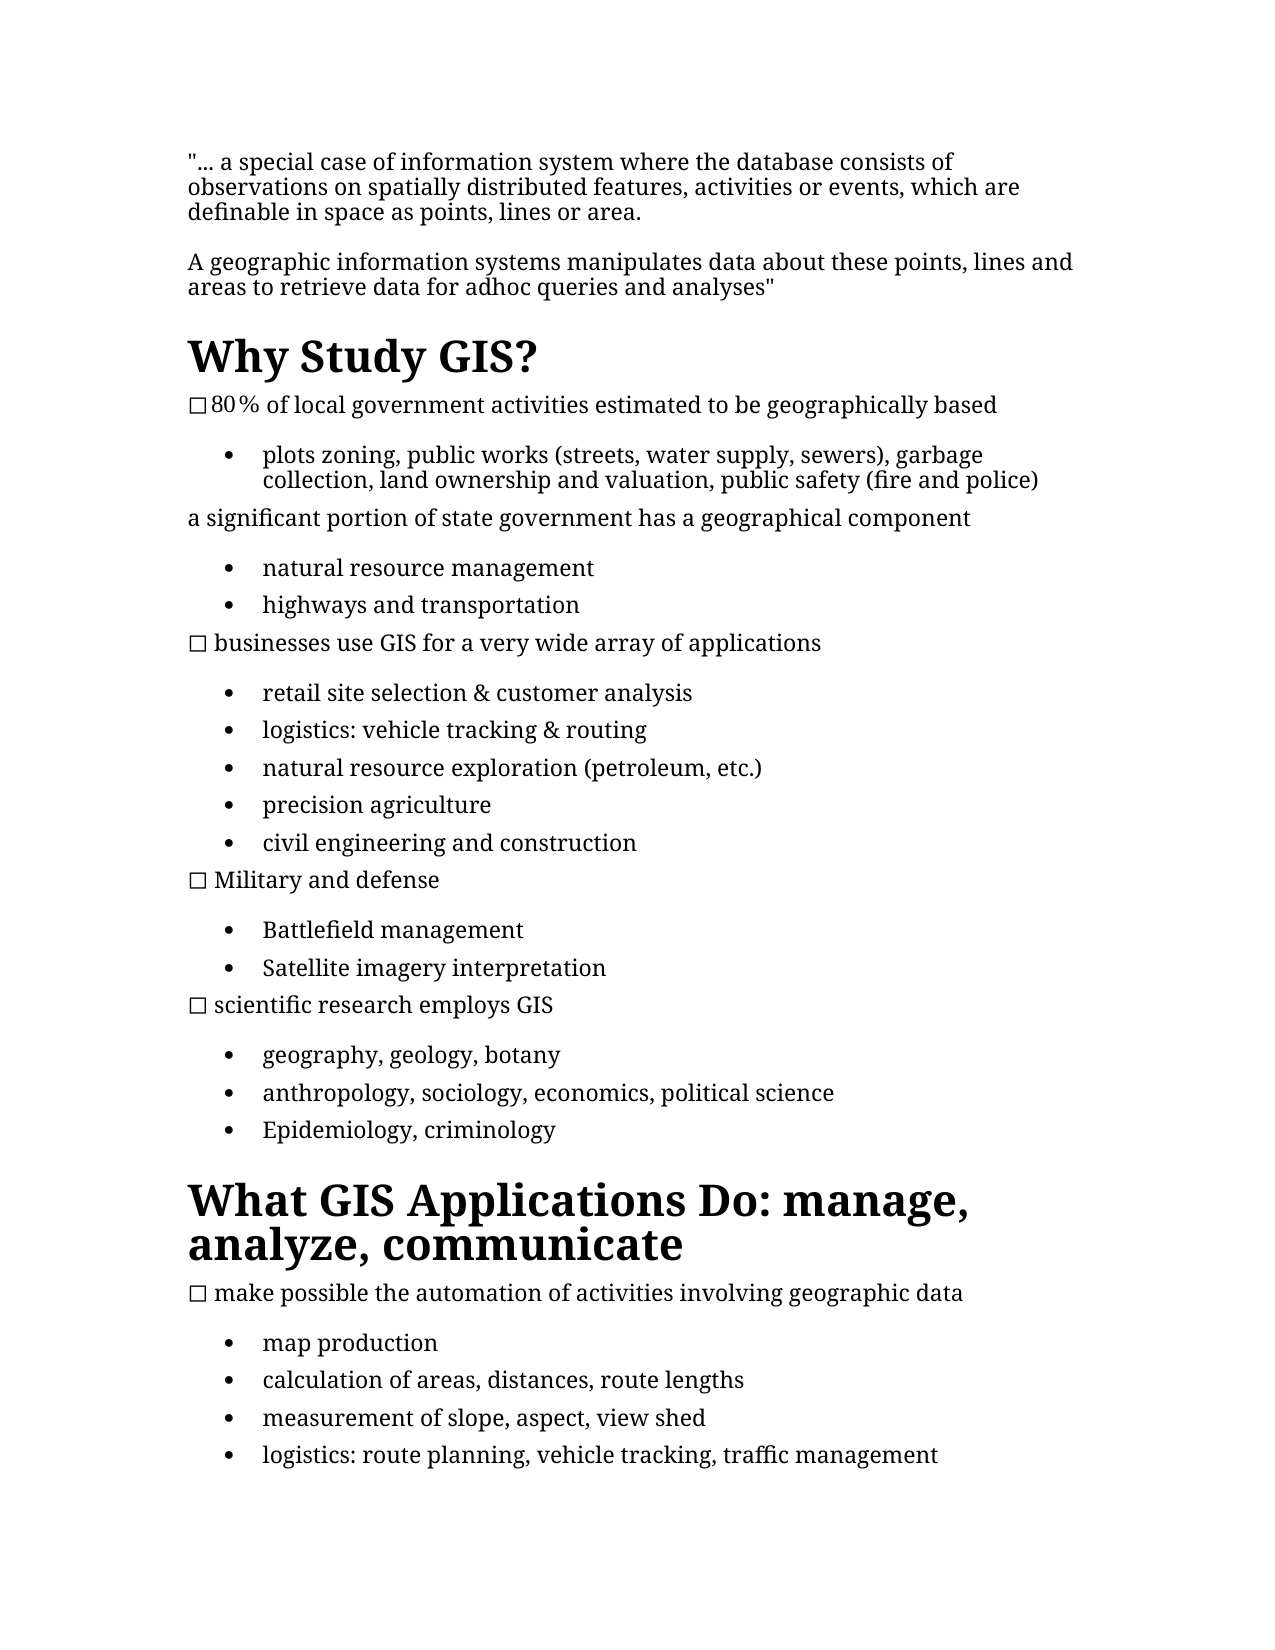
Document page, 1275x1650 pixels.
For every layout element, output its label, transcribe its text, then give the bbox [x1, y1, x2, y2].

text Why Study GIS? [187, 337, 1087, 381]
list retail site selection & customer analysis [225, 681, 1087, 706]
text scientific research employs GIS [187, 994, 1087, 1019]
text A geographic information systems manipulates data about these points, lines and areas to retrieve data for adhoc queries and analyses" [187, 250, 1087, 300]
list map production [225, 1331, 1087, 1356]
list plots zoning, public works (streets, water supply, sewers), garbage collection, land ownership and valuation, public safety (fire and police) [225, 444, 1087, 494]
text What GIS Applications Do: manage, analyze, communicate [187, 1181, 1087, 1269]
list Epidemiology, criminology [225, 1119, 1087, 1144]
text a significant portion of state government has a geographical component [187, 506, 1087, 531]
list highways and transportation [225, 594, 1087, 619]
list logistics: vehicle tracking & routing [225, 719, 1087, 744]
list logistics: route planning, vehicle tracking, traffic management [225, 1444, 1087, 1469]
text Military and defense [187, 869, 1087, 894]
list Battlefield management [225, 919, 1087, 944]
list precision agriculture [225, 794, 1087, 819]
list natural resource management [225, 556, 1087, 581]
text businesses use GIS for a very wide array of applications [187, 631, 1087, 656]
list Satellite imagery interpretation [225, 956, 1087, 981]
list natural resource exploration (petroleum, etc.) [225, 756, 1087, 781]
list measurement of slope, aspect, view shed [225, 1406, 1087, 1431]
text of local government activities estimated to be geographically based [187, 394, 1087, 419]
text make possible the automation of activities involving geographic data [187, 1281, 1087, 1306]
list calculation of areas, distances, route lengths [225, 1369, 1087, 1394]
list civil engineering and construction [225, 831, 1087, 856]
list geography, geology, botany [225, 1044, 1087, 1069]
text "... a special case of information system where the database consists of observations on spatially distributed features, activities or events, which are definable in space as points, lines or area. [187, 150, 1087, 225]
list anthropology, sociology, economics, political science [225, 1081, 1087, 1106]
